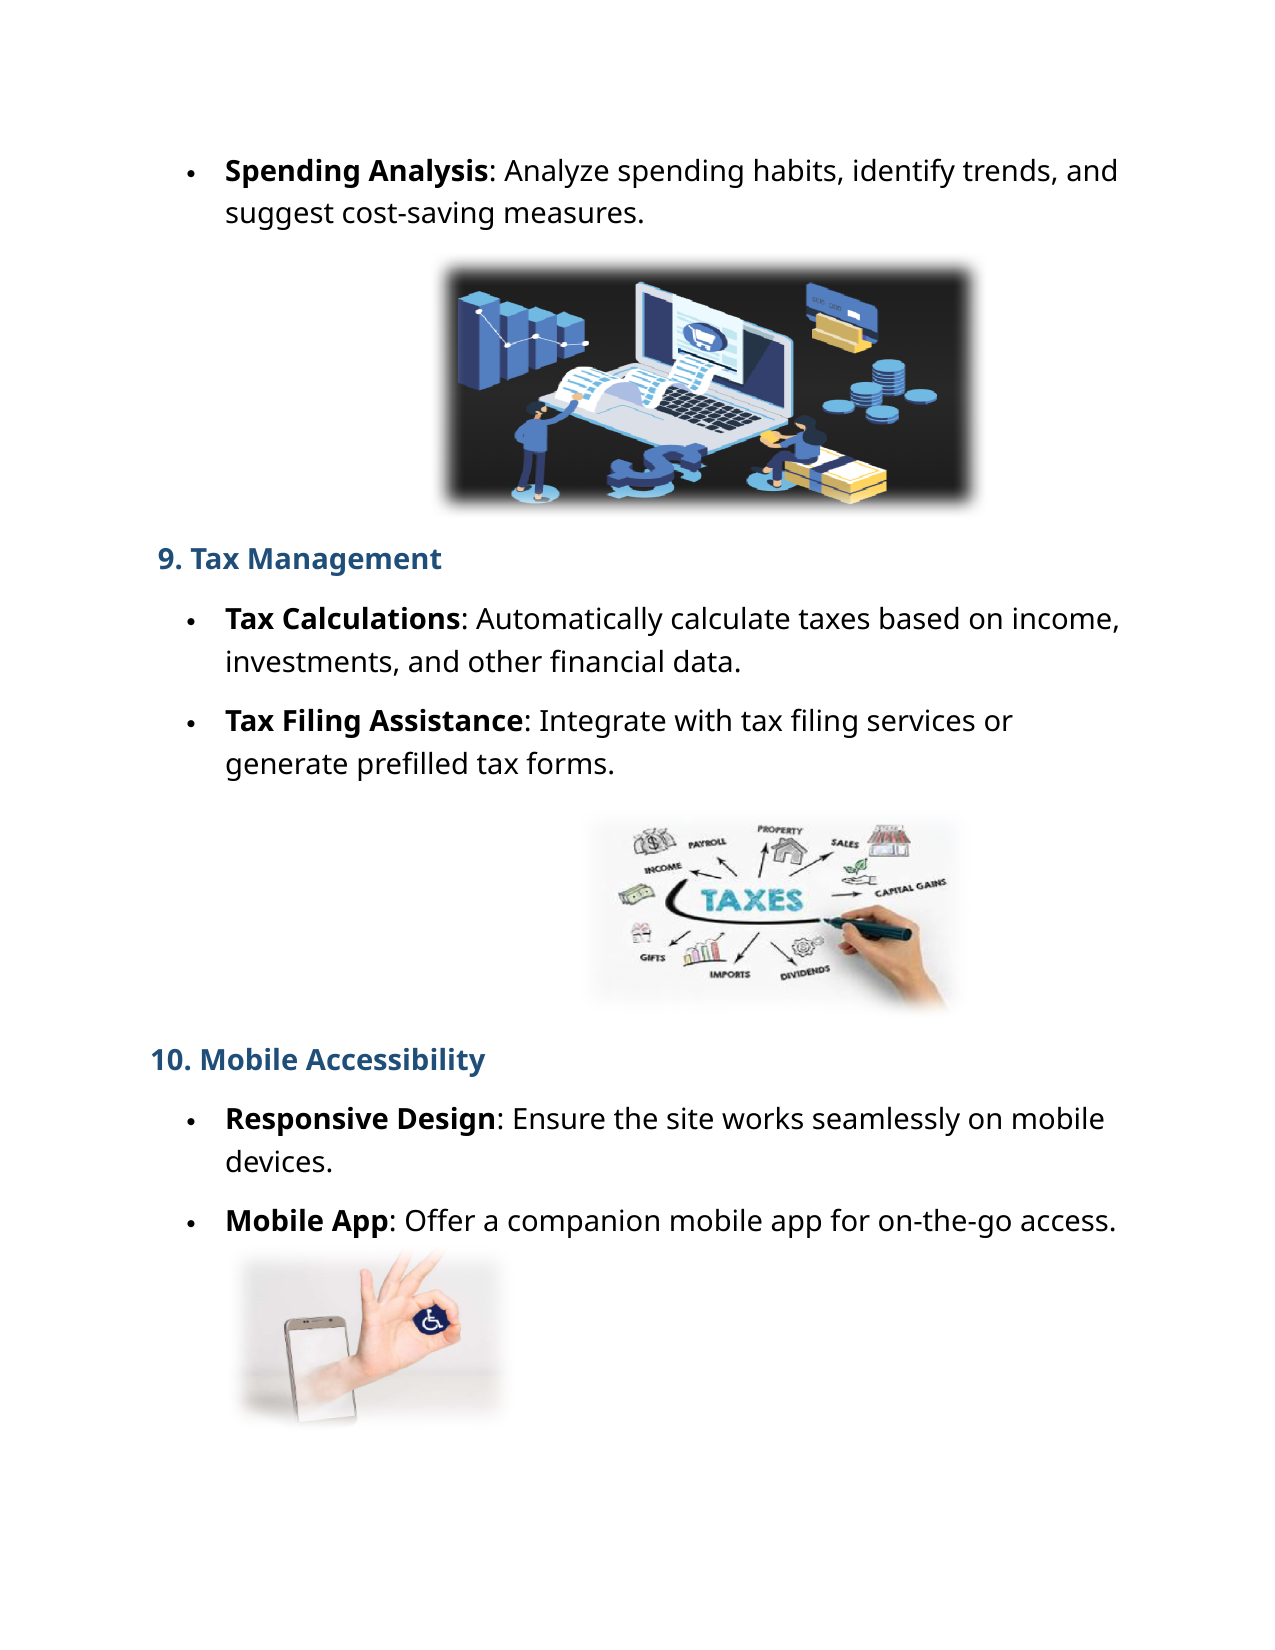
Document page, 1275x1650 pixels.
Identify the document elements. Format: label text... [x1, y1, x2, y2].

picture [603, 832, 946, 990]
picture [458, 280, 959, 491]
list Spending Analysis: Analyze spending habits, identify trends, and suggest cost-saving measures. [187, 150, 1125, 232]
picture [246, 1263, 497, 1412]
text 9. Tax Management [150, 538, 1125, 578]
list Tax Filing Assistance: Integrate with tax filing services or generate prefilled tax forms. [187, 700, 1125, 783]
list Responsive Design: Ensure the site works seamlessly on mobile devices. [187, 1098, 1125, 1181]
list Mobile App: Offer a companion mobile app for on-the-go access. [187, 1201, 1125, 1433]
list Tax Calculations: Automatically calculate taxes based on income, investments, and other financial data. [187, 598, 1125, 681]
text 10. Mobile Accessibility [150, 1039, 1125, 1078]
